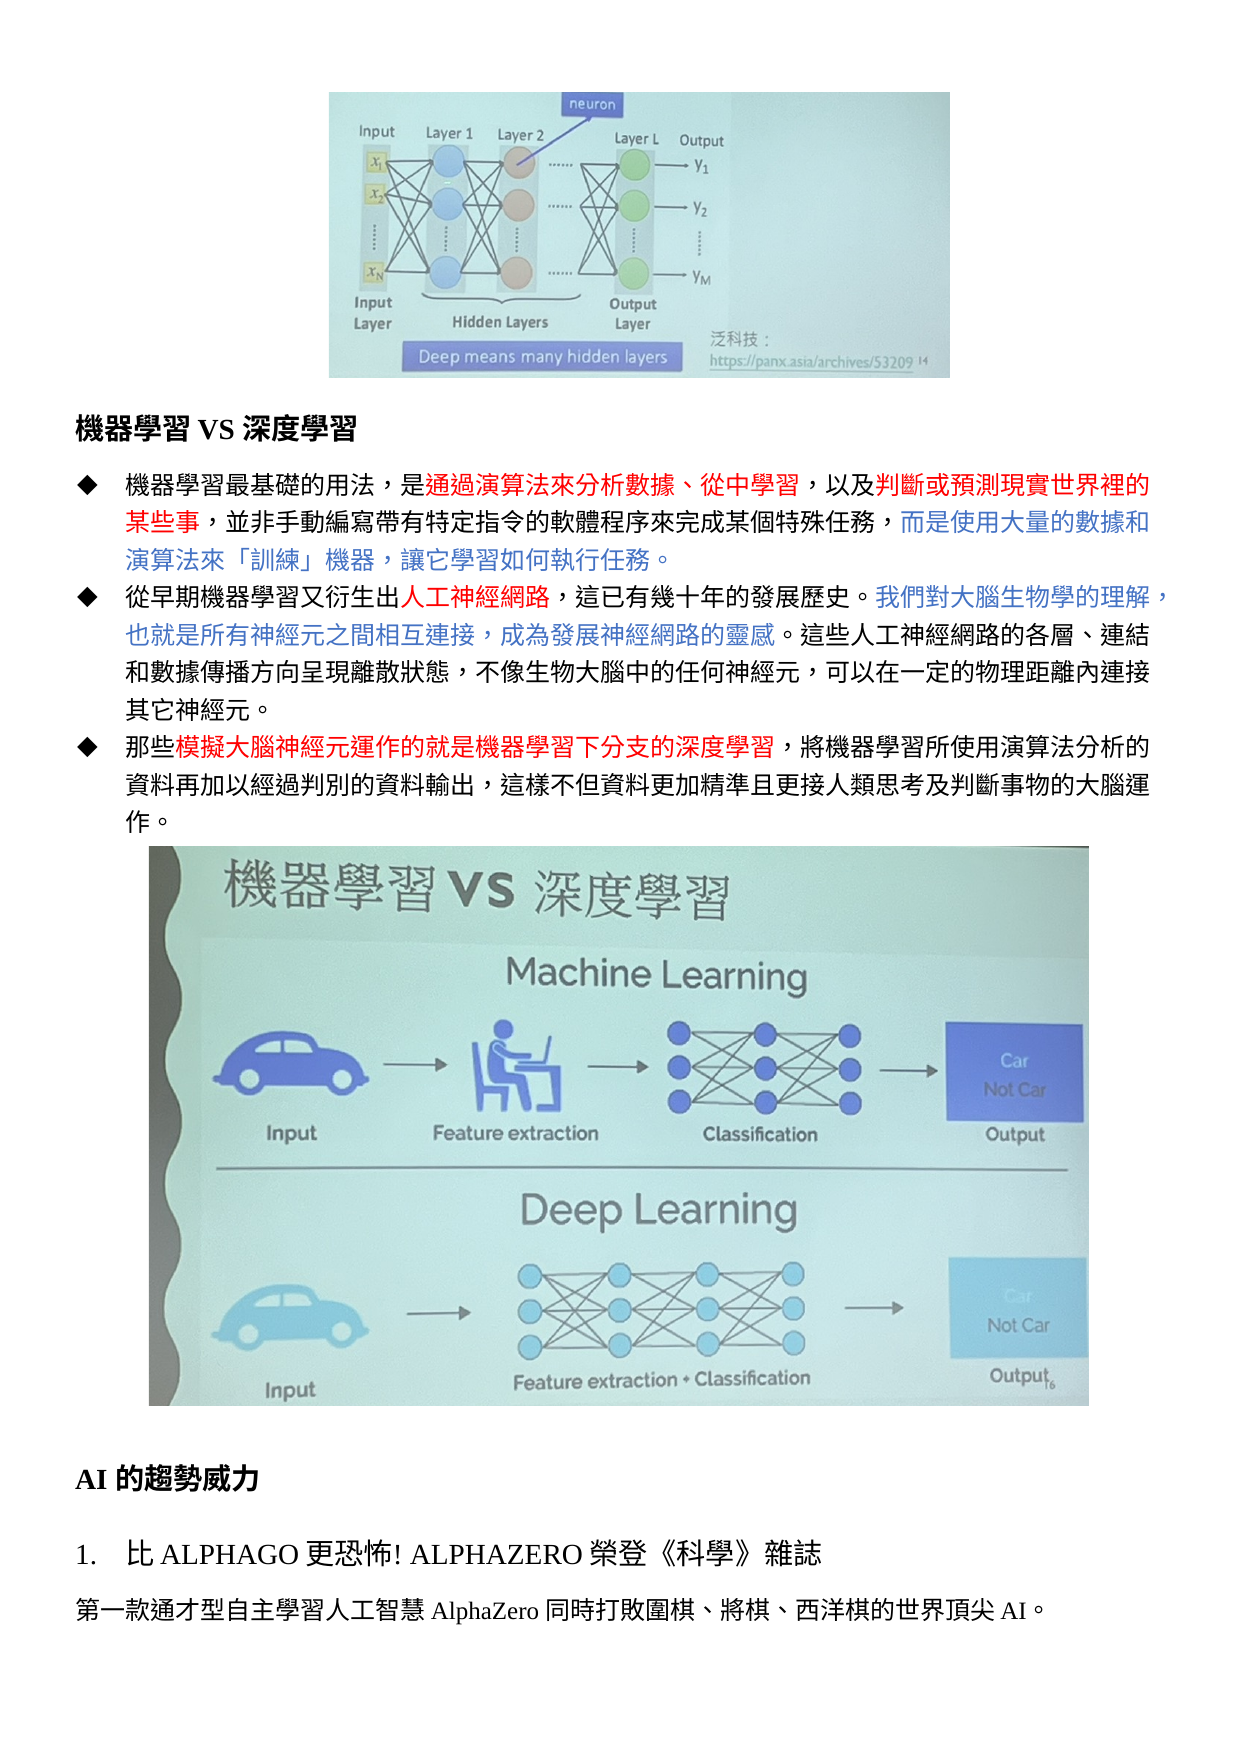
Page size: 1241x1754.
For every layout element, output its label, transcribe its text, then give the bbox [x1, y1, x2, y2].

picture [148, 846, 1092, 1409]
list 那些模擬大腦神經元運作的就是機器學習下分支的深度學習，將機器學習所使用演算法分析的資料再加以經過判別的資料輸出，這樣不但資料更加精準且更接人類思考及判斷事物的大腦運作。 [75, 727, 1165, 839]
list 從早期機器學習又衍生出人工神經網路，這已有幾十年的發展歷史。我們對大腦生物學的理解，也就是所有神經元之間相互連接，成為發展神經網路的靈感。這些人工神經網路的各層、連結和數據傳播方向呈現離散狀態，不像生物大腦中的任何神經元，可以在一定的物理距離內連接其它神經元。 [75, 577, 1165, 727]
list 機器學習最基礎的用法，是通過演算法來分析數據、從中學習，以及判斷或預測現實世界裡的某些事，並非手動編寫帶有特定指令的軟體程序來完成某個特殊任務，而是使用大量的數據和演算法來「訓練」機器，讓它學習如何執行任務。 [75, 464, 1165, 577]
text 機器學習VS 深度學習 [75, 389, 1165, 464]
list 比ALPHAGO更恐怖! ALPHAZERO榮登《科學》雜誌 [75, 1514, 1165, 1589]
text AI 的趨勢威力 [75, 1439, 1165, 1514]
text 第一款通才型自主學習人工智慧 AlphaZero 同時打敗圍棋、將棋、西洋棋的世界頂尖AI。 [75, 1589, 1165, 1627]
picture [327, 92, 952, 381]
